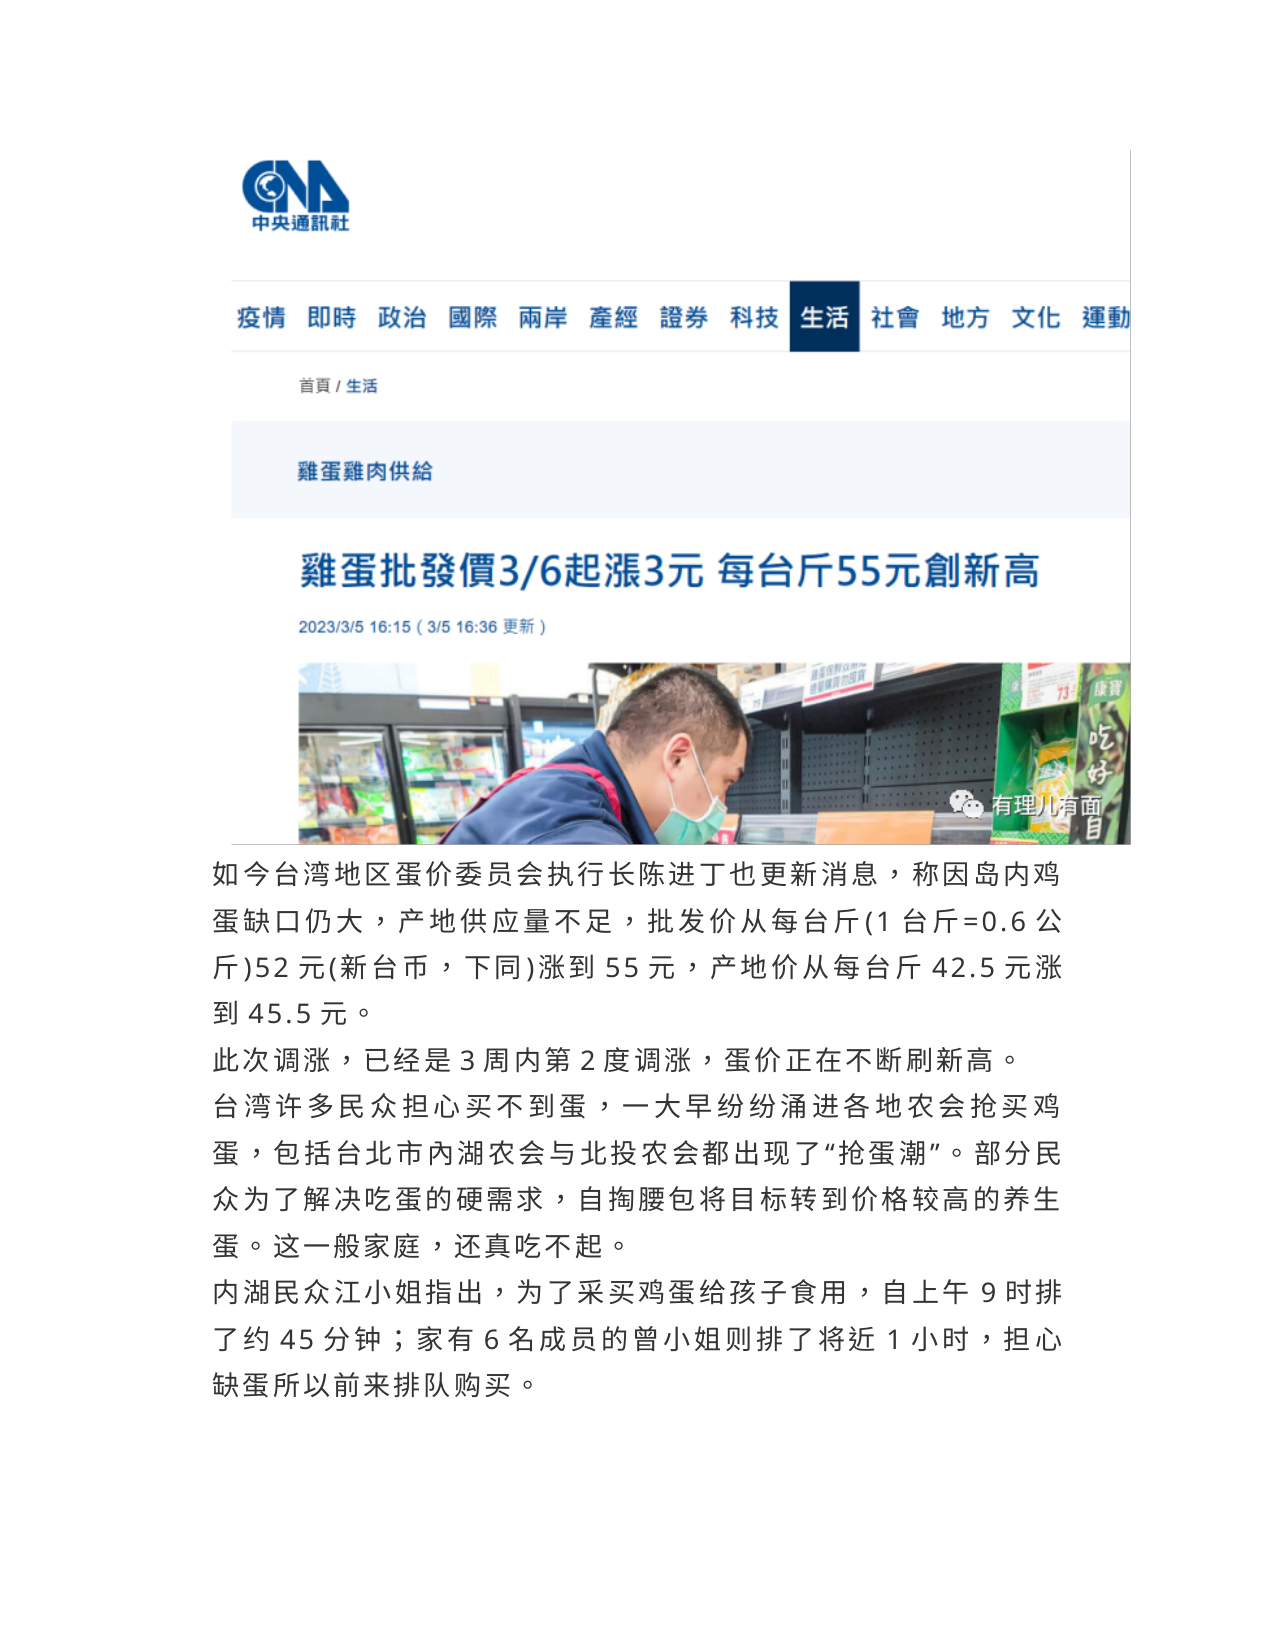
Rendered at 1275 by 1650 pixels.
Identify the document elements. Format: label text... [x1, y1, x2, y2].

text 此次调涨，已经是3周内第2度调涨，蛋价正在不断刷新高。 [212, 1032, 1062, 1078]
text 如今台湾地区蛋价委员会执行长陈进丁也更新消息，称因岛内鸡蛋缺口仍大，产地供应量不足，批发价从每台斤(1台斤=0.6公斤)52元(新台币，下同)涨到55元，产地价从每台斤42.5元涨到45.5元。 [212, 846, 1062, 1032]
text 内湖民众江小姐指出，为了采买鸡蛋给孩子食用，自上午9时排了约45分钟；家有6名成员的曾小姐则排了将近1小时，担心缺蛋所以前来排队购买。 [212, 1264, 1062, 1403]
picture [231, 150, 1132, 846]
text 台湾许多民众担心买不到蛋，一大早纷纷涌进各地农会抢买鸡蛋，包括台北市內湖农会与北投农会都出现了“抢蛋潮”。部分民众为了解决吃蛋的硬需求，自掏腰包将目标转到价格较高的养生蛋。这一般家庭，还真吃不起。 [212, 1078, 1062, 1264]
